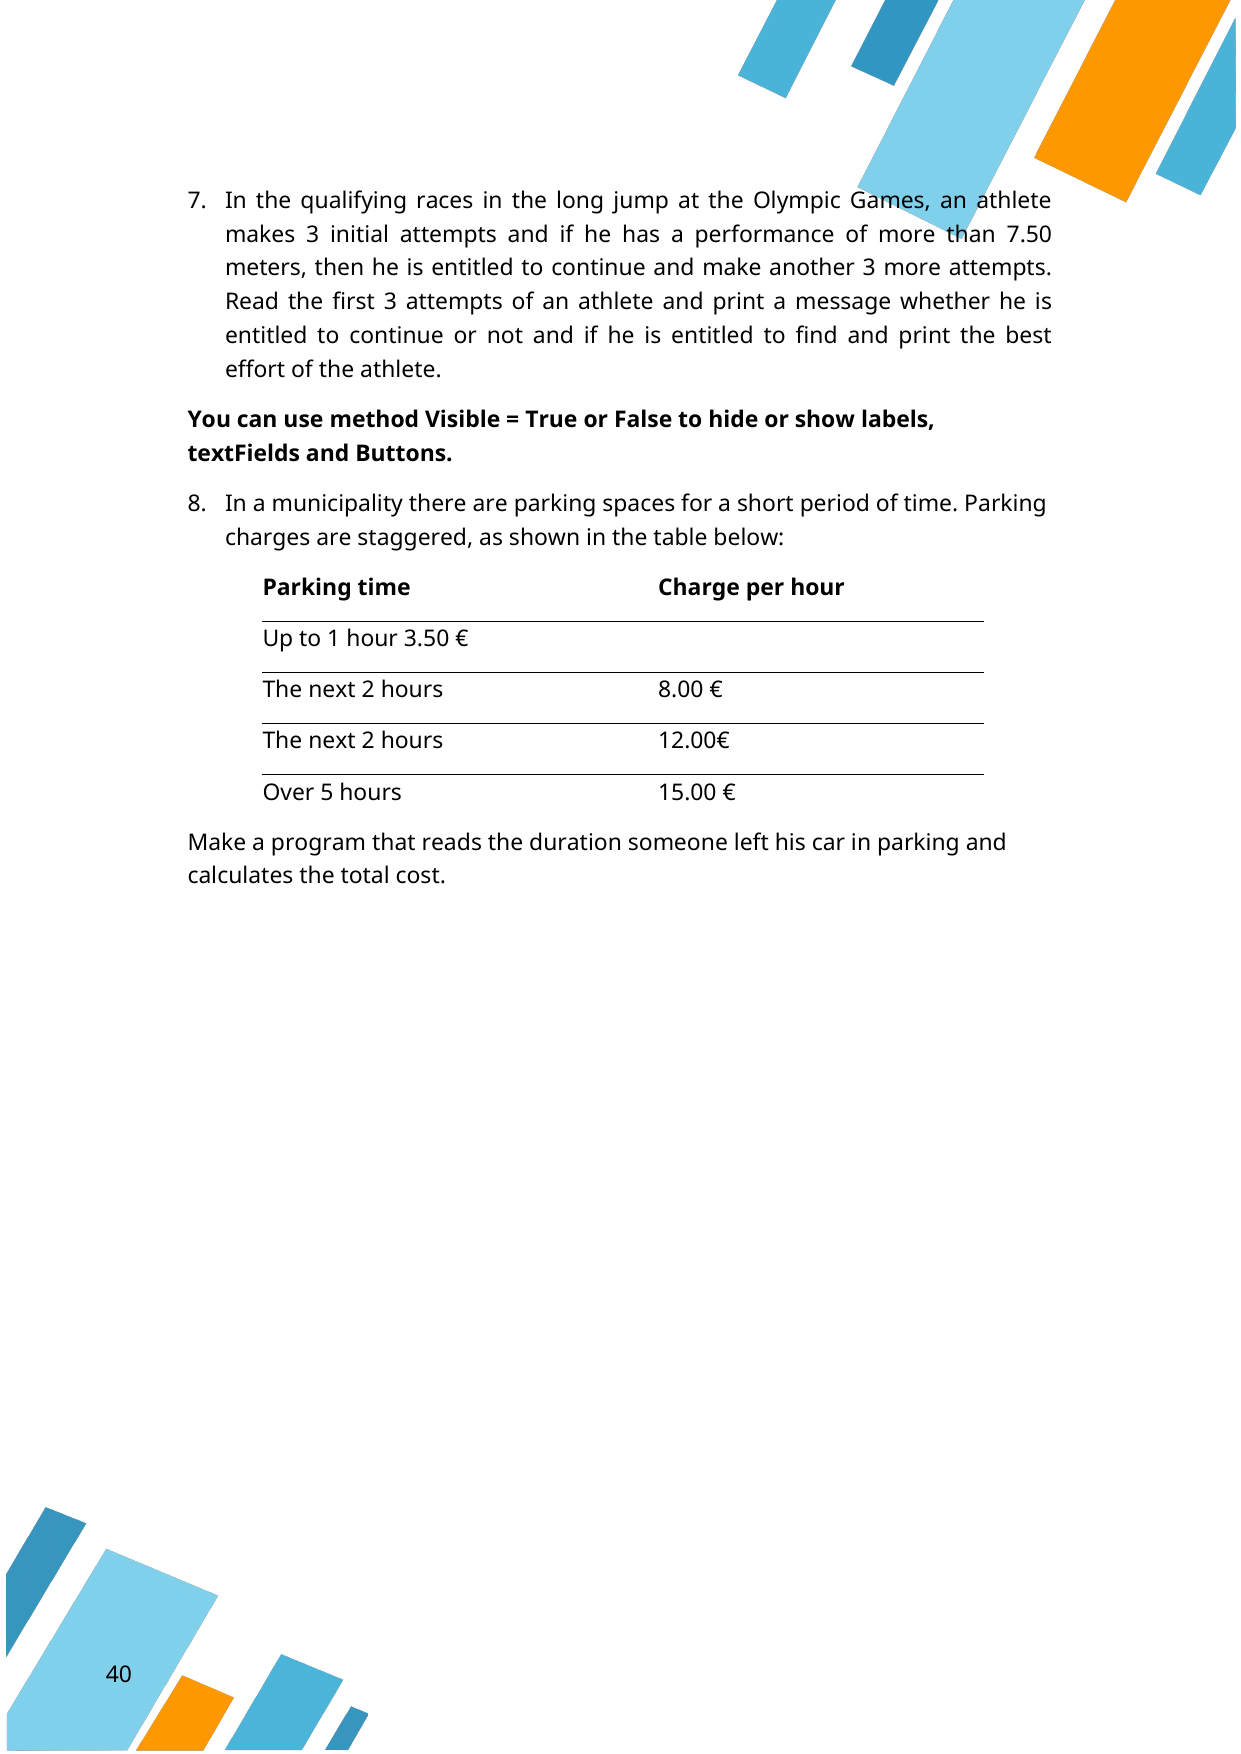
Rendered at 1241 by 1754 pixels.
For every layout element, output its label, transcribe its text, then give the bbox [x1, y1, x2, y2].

table_header Charge per hour [658, 571, 984, 621]
list In the qualifying races in the long jump at the Olympic Games, an athlete makes 3 initial attempts and if he has a performance of more than 7.50 meters, then he is entitled to continue and make another 3 more attempts. Read the first 3 attempts of an athlete and print a message whether he is entitled to continue or not and if he is entitled to find and print the best effort of the athlete. [187, 184, 1053, 384]
text Make a program that reads the duration someone left his car in parking and calculates the total cost. [187, 825, 1053, 890]
table_cell 15.00 € [658, 775, 984, 825]
picture [6, 1507, 368, 1751]
table_cell The next 2 hours [262, 724, 658, 774]
table_header Parking time [262, 571, 658, 621]
list In a municipality there are parking spaces for a short period of time. Parking charges are staggered, as shown in the table below: [187, 487, 1053, 552]
text You can use method Visible = True or False to hide or show labels, textFields and Buttons. [187, 403, 1053, 468]
table_cell 8.00 € [658, 673, 984, 723]
table_cell 12.00€ [658, 724, 984, 774]
picture [738, 0, 1236, 239]
table_cell Up to 1 hour 3.50 € [262, 622, 984, 672]
table_cell Over 5 hours [262, 775, 658, 825]
table_cell The next 2 hours [262, 673, 658, 723]
